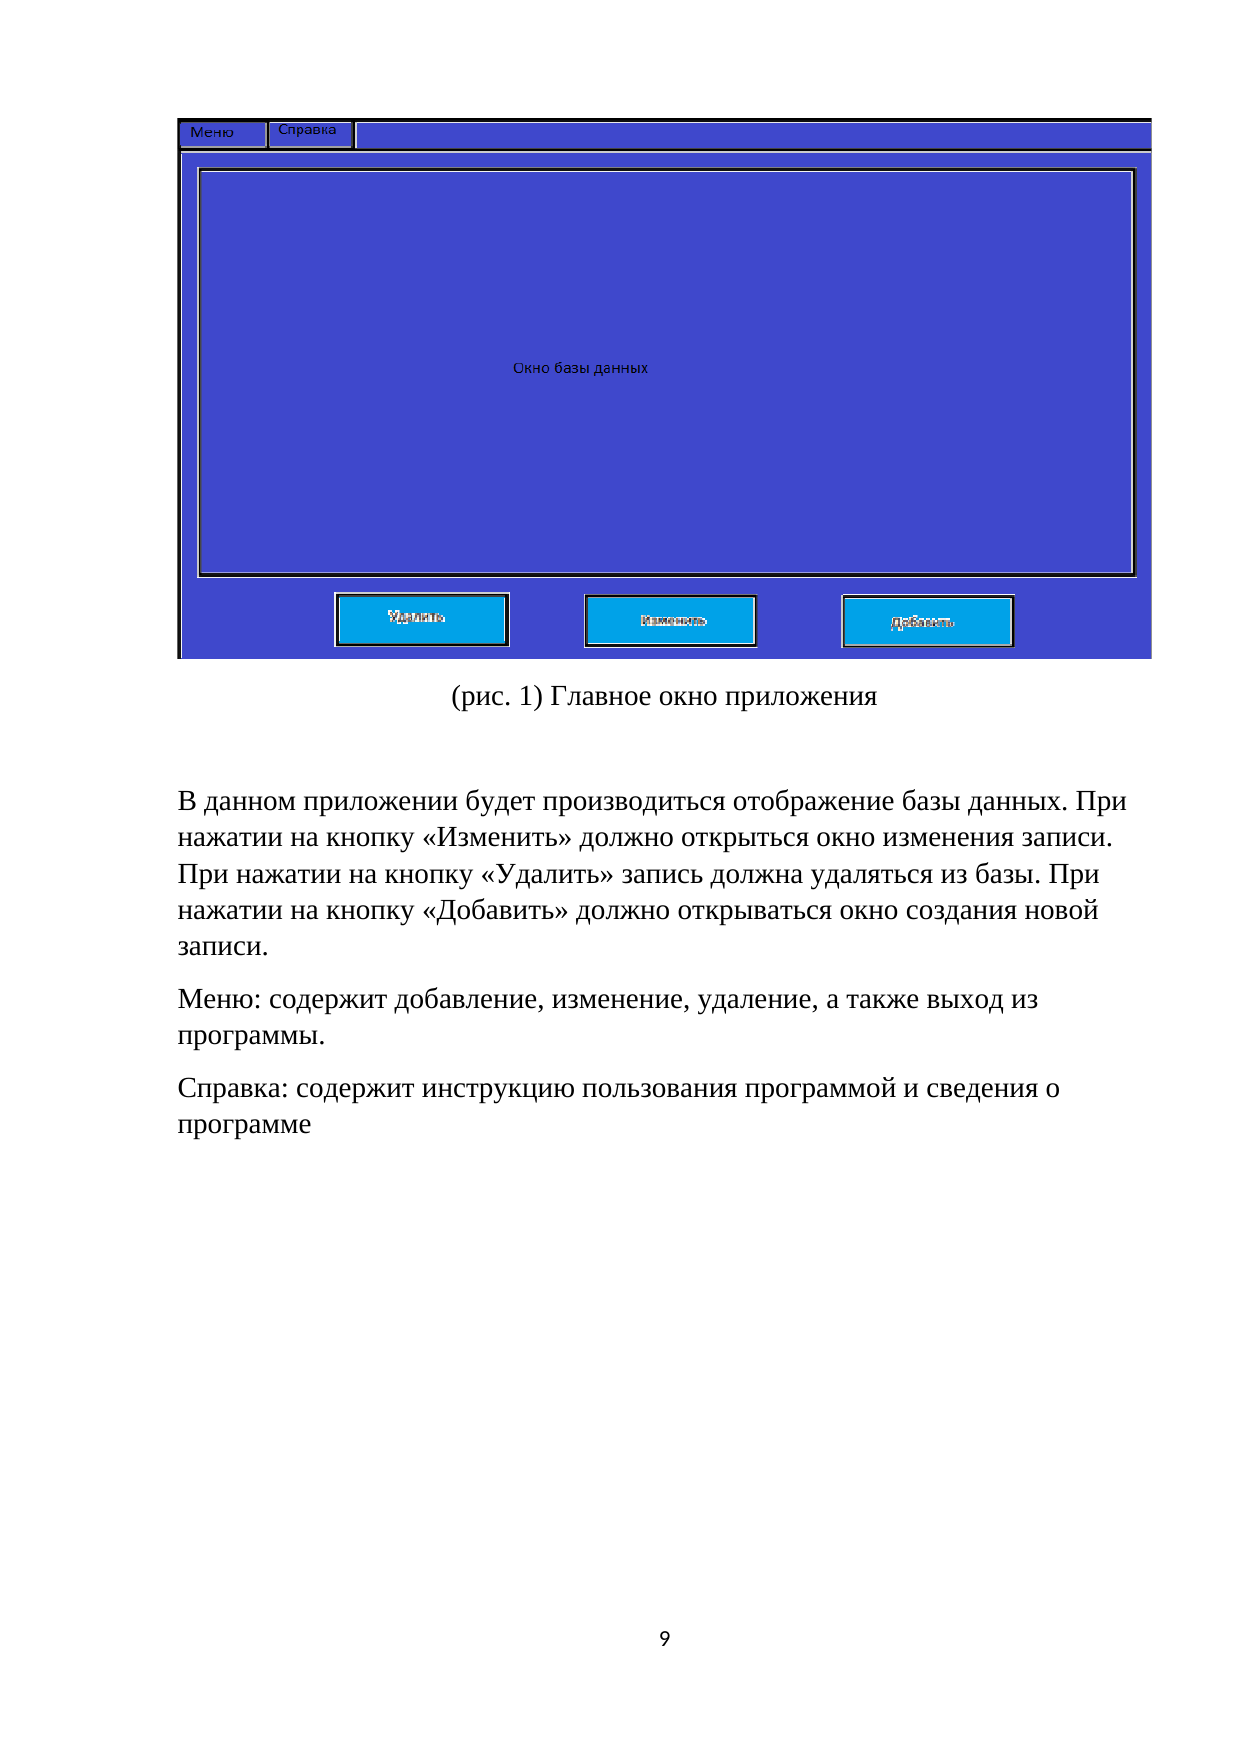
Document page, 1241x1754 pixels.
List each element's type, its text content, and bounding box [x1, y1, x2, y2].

text Справка: содержит инструкцию пользования программой и сведения о программе [177, 1070, 1152, 1139]
picture [177, 118, 1152, 659]
text Меню: содержит добавление, изменение, удаление, а также выход из программы. [177, 981, 1152, 1051]
text (рис. 1) Главное окно приложения [177, 678, 1152, 711]
text В данном приложении будет производиться отображение базы данных. При нажатии на кнопку «Изменить» должно открыться окно изменения записи. При нажатии на кнопку «Удалить» запись должна удаляться из базы. При нажатии на кнопку «Добавить» должно открываться окно создания новой записи. [177, 783, 1152, 962]
